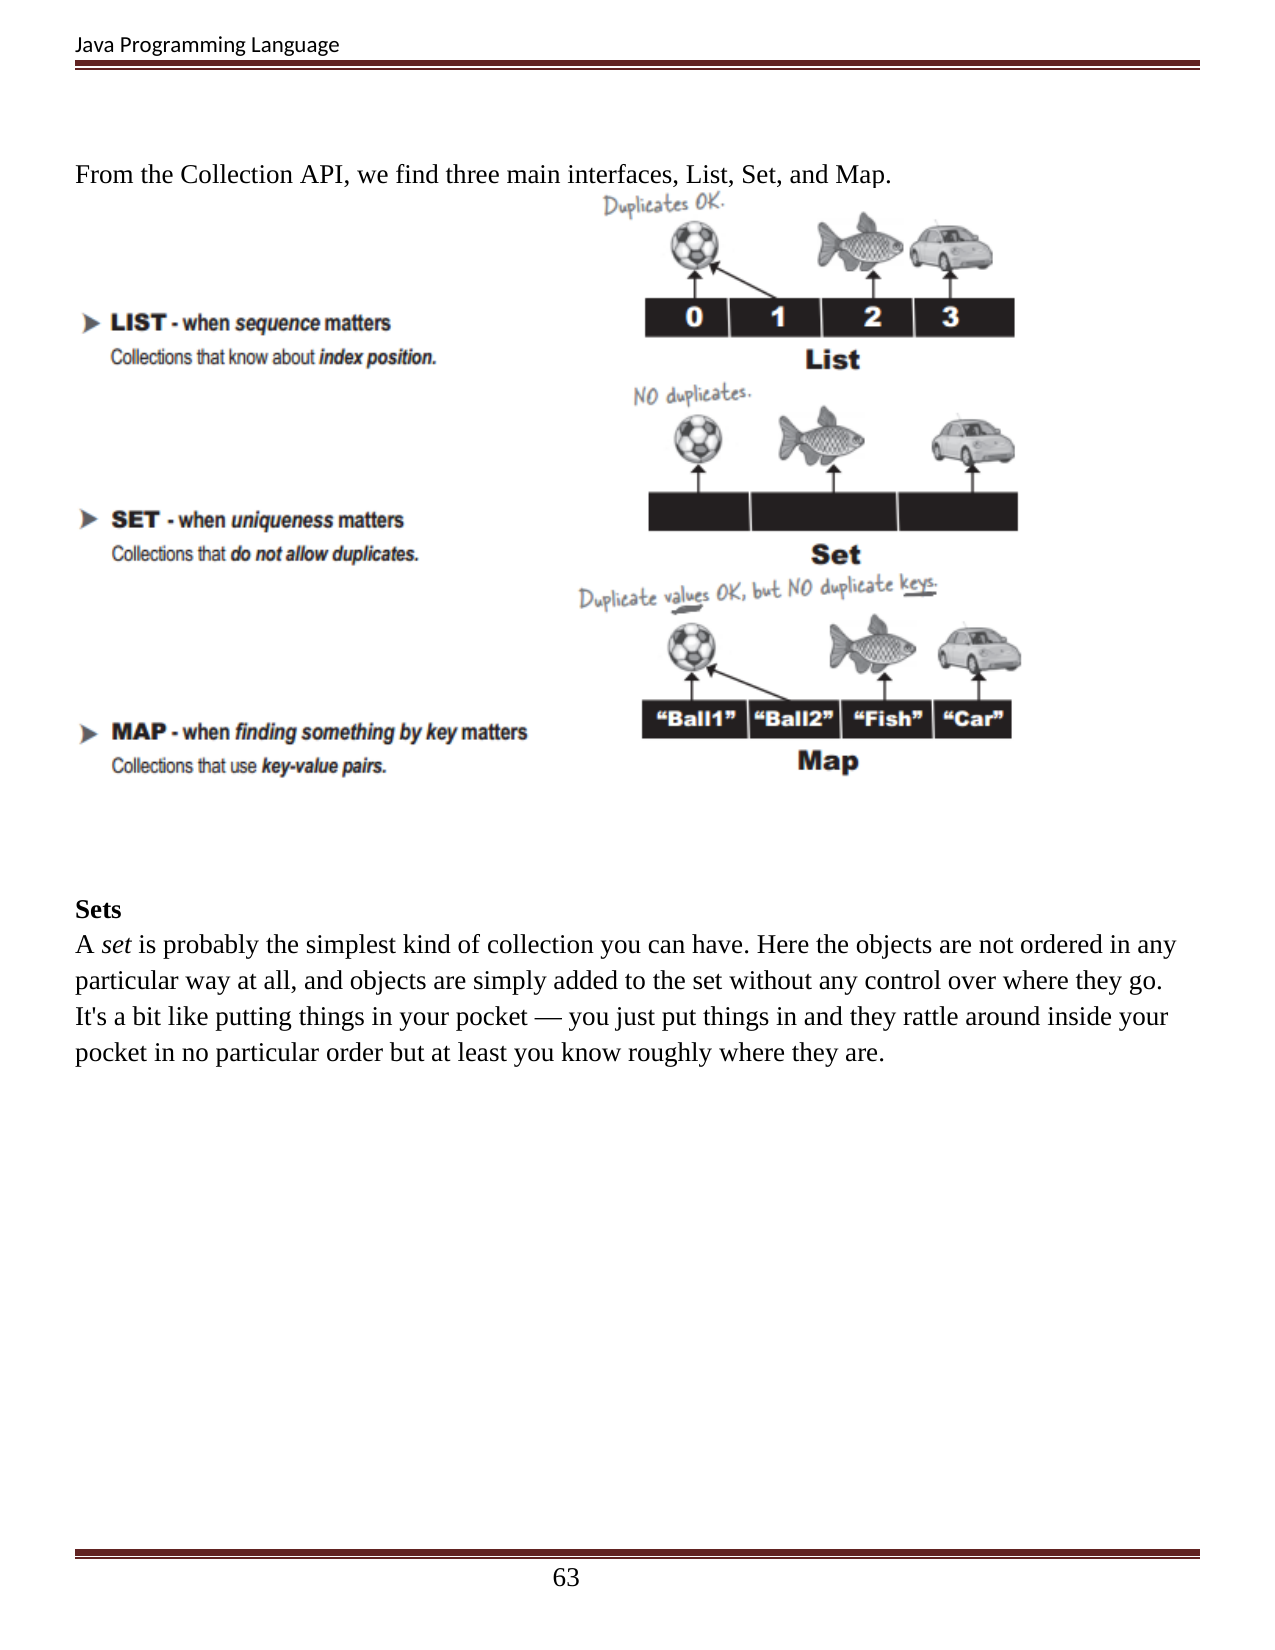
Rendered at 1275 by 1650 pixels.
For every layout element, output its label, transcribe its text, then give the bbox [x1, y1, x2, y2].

picture [75, 713, 535, 781]
picture [627, 377, 1026, 569]
picture [600, 188, 1018, 374]
text A set is probably the simplest kind of collection you can have. Here the objects are not ordered in any particular way at all, and objects are simply added to the set without any control over where they go. It's a bit like putting things in your pocket — you just put things in and they rattle around inside your pocket in no particular order but at least you know roughly where they are. [75, 928, 1200, 1067]
text From the Collection API, we find three main interfaces, List, Set, and Map. [75, 158, 1200, 189]
picture [75, 501, 427, 569]
text Sets [75, 893, 1200, 924]
picture [75, 303, 441, 374]
picture [575, 573, 1025, 781]
